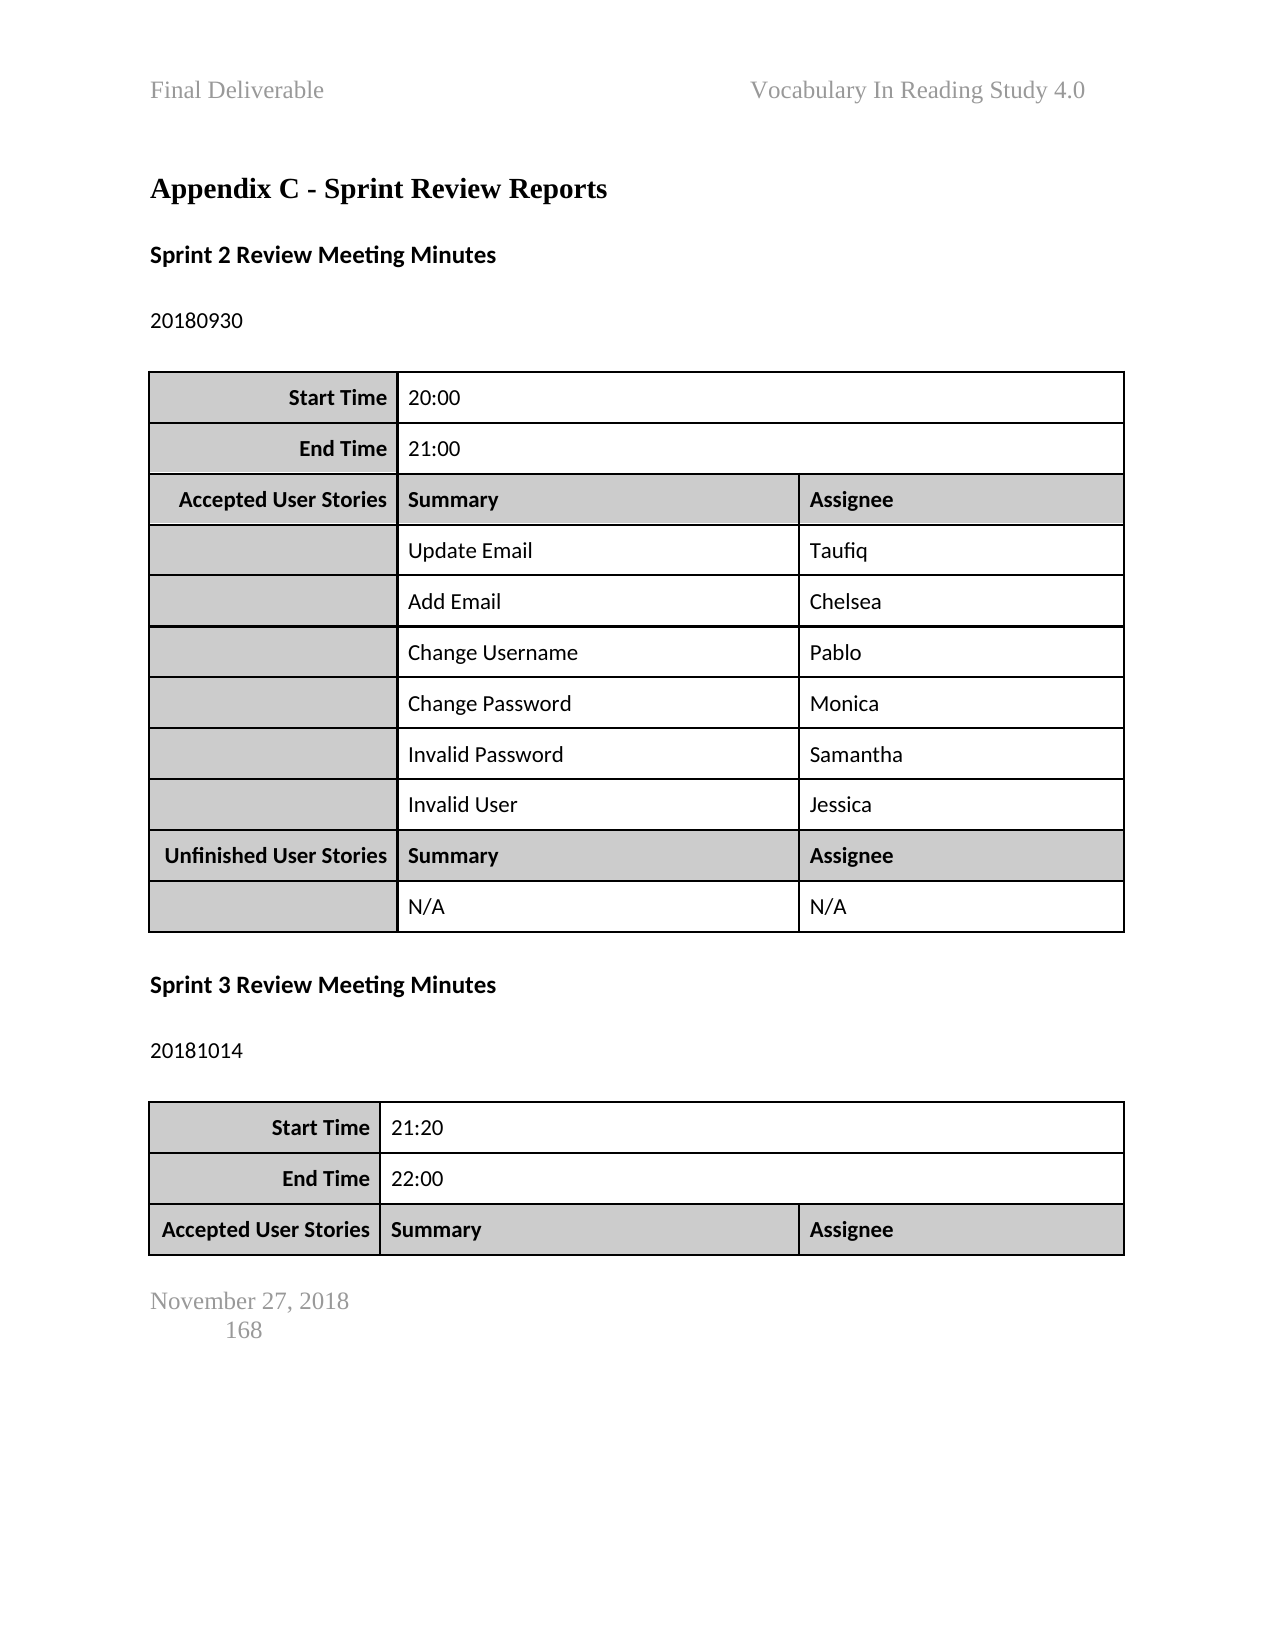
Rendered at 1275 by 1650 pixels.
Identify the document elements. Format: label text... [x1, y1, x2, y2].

table_header Start Time [150, 1103, 379, 1152]
table_header Start Time [150, 373, 396, 422]
table_cell [150, 882, 396, 931]
table_header 20:00 [399, 373, 1123, 422]
table_cell [150, 729, 396, 778]
subtitle Appendix C - Sprint Review Reports [150, 171, 1125, 204]
table_cell Assignee [800, 831, 1123, 880]
table_cell Summary [381, 1205, 798, 1254]
table_cell Monica [800, 678, 1123, 727]
table_cell N/A [800, 882, 1123, 931]
subtitle Sprint 3 Review Meeting Minutes [150, 969, 1125, 1000]
subtitle Sprint 2 Review Meeting Minutes [150, 239, 1125, 269]
table_cell End Time [150, 1154, 379, 1203]
text 20180930 [150, 306, 1125, 334]
table_cell Accepted User Stories [150, 1205, 379, 1254]
table_cell Pablo [800, 628, 1123, 676]
table_cell [150, 576, 396, 625]
table_cell Summary [399, 831, 798, 880]
table_cell Add Email [399, 576, 798, 625]
table_cell Unfinished User Stories [150, 831, 396, 880]
table_cell Summary [399, 475, 798, 523]
text 20181014 [150, 1037, 1125, 1064]
table_cell [150, 780, 396, 829]
table_cell Assignee [800, 1205, 1123, 1254]
table_cell 22:00 [381, 1154, 1123, 1203]
table_cell [150, 678, 396, 727]
table_cell Samantha [800, 729, 1123, 778]
table_cell Invalid Password [399, 729, 798, 778]
table_cell [150, 628, 396, 676]
table_cell N/A [399, 882, 798, 931]
table_cell [150, 526, 396, 574]
table_cell Update Email [399, 526, 798, 574]
table_header 21:20 [381, 1103, 1123, 1152]
table_cell End Time [150, 424, 396, 472]
table_cell Accepted User Stories [150, 475, 396, 523]
table_cell Invalid User [399, 780, 798, 829]
table_cell Assignee [800, 475, 1123, 523]
table_cell Change Password [399, 678, 798, 727]
table_cell 21:00 [399, 424, 1123, 472]
table_cell Taufiq [800, 526, 1123, 574]
table_cell Change Username [399, 628, 798, 676]
table_cell Chelsea [800, 576, 1123, 625]
table_cell Jessica [800, 780, 1123, 829]
